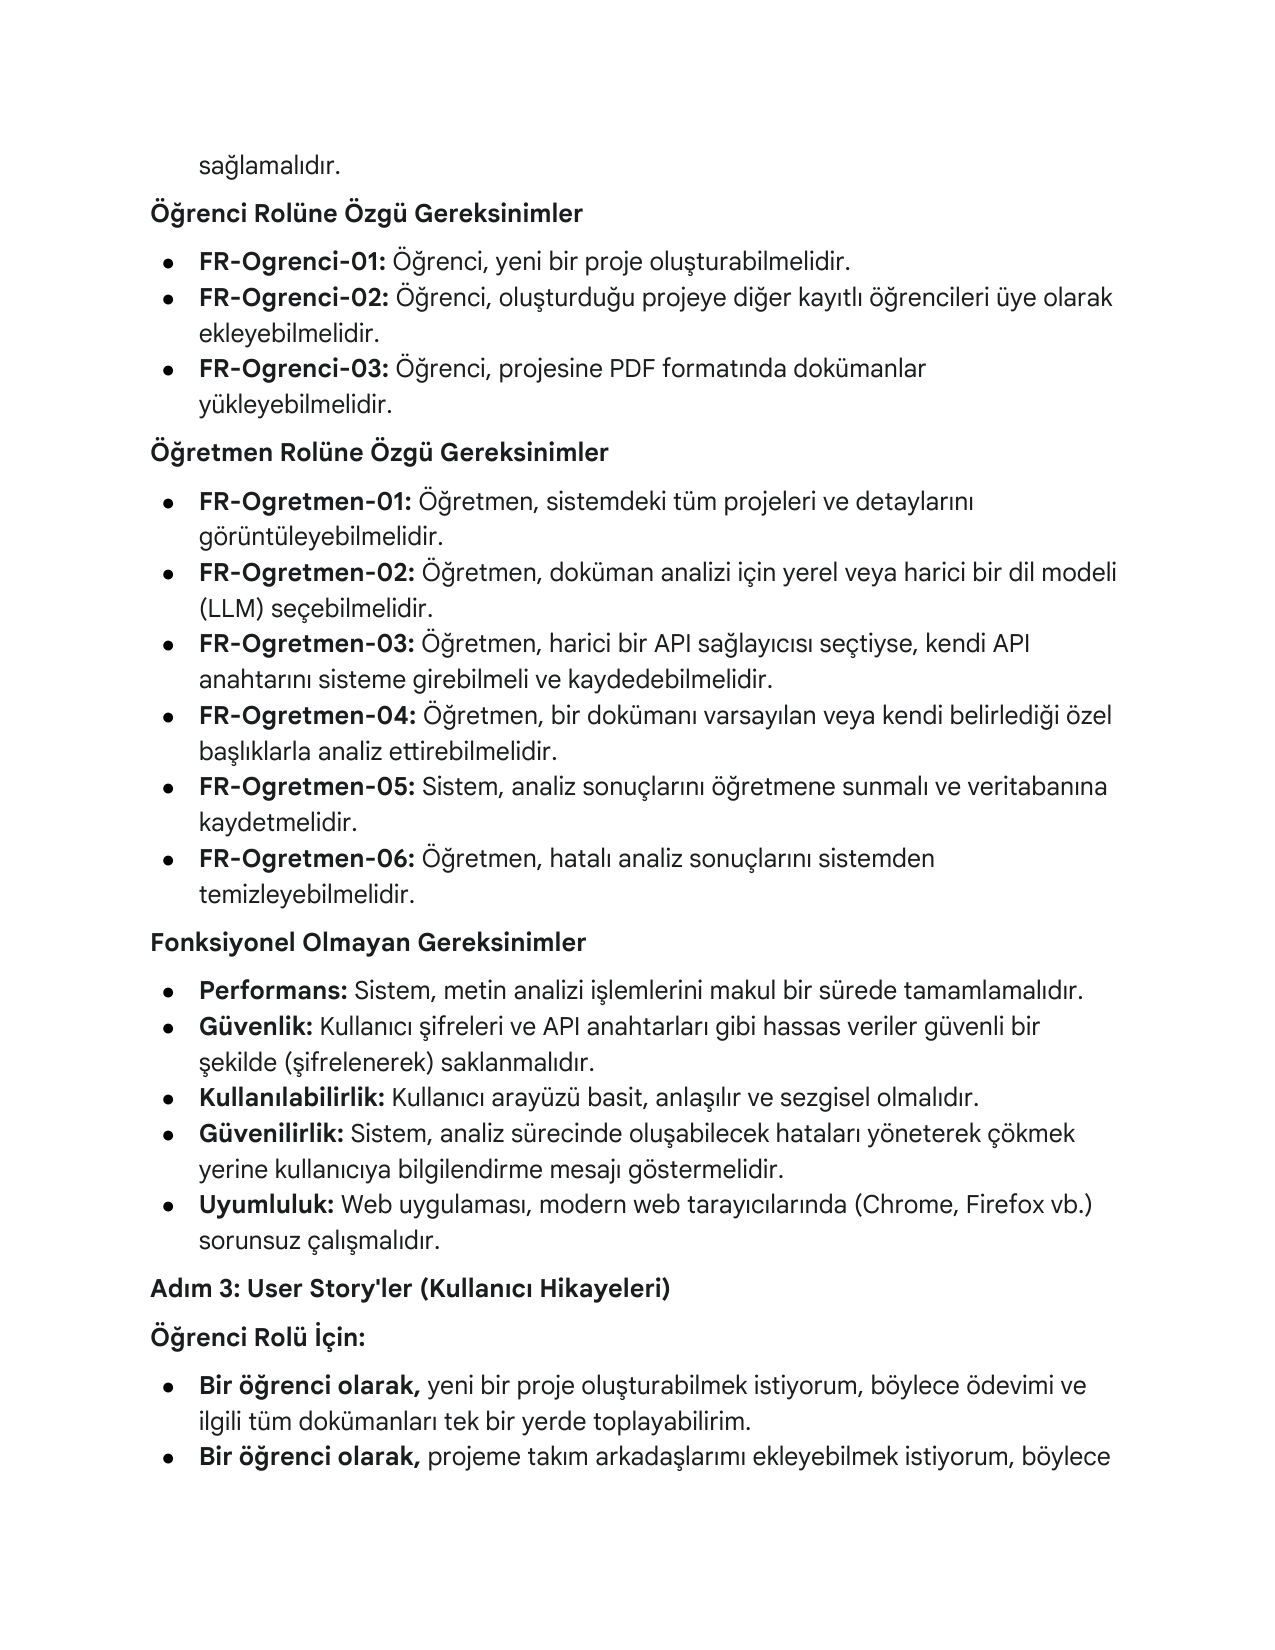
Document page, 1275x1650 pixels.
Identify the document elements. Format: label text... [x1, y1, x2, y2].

list FR-Ogretmen-06: Öğretmen, hatalı analiz sonuçlarını sistemden temizleyebilmelidir. [161, 843, 1125, 910]
list FR-Ogretmen-04: Öğretmen, bir dokümanı varsayılan veya kendi belirlediği özel başlıklarla analiz ettirebilmelidir. [161, 700, 1125, 767]
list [161, 150, 1125, 181]
list FR-Ogrenci-02: Öğrenci, oluşturduğu projeye diğer kayıtlı öğrencileri üye olarak ekleyebilmelidir. [161, 282, 1125, 349]
list FR-Ogretmen-05: Sistem, analiz sonuçlarını öğretmene sunmalı ve veritabanına kaydetmelidir. [161, 772, 1125, 839]
subtitle Adım 3: User Story'ler (Kullanıcı Hikayeleri) [150, 1274, 1125, 1305]
text Öğretmen Rolüne Özgü Gereksinimler [150, 438, 1125, 469]
list FR-Ogrenci-03: Öğrenci, projesine PDF formatında dokümanlar yükleyebilmelidir. [161, 354, 1125, 421]
text Öğrenci Rolüne Özgü Gereksinimler [150, 198, 1125, 229]
list FR-Ogretmen-03: Öğretmen, harici bir API sağlayıcısı seçtiyse, kendi API anahtarını sisteme girebilmeli ve kaydedebilmelidir. [161, 629, 1125, 696]
list Güvenlik: Kullanıcı şifreleri ve API anahtarları gibi hassas veriler güvenli bir şekilde (şifrelenerek) saklanmalıdır. [161, 1011, 1125, 1078]
list Uyumluluk: Web uygulaması, modern web tarayıcılarında (Chrome, Firefox vb.) sorunsuz çalışmalıdır. [161, 1190, 1125, 1257]
list Bir öğrenci olarak, yeni bir proje oluşturabilmek istiyorum, böylece ödevimi ve ilgili tüm dokümanları tek bir yerde toplayabilirim. [161, 1370, 1125, 1437]
list Performans: Sistem, metin analizi işlemlerini makul bir sürede tamamlamalıdır. [161, 975, 1125, 1007]
list Kullanılabilirlik: Kullanıcı arayüzü basit, anlaşılır ve sezgisel olmalıdır. [161, 1082, 1125, 1114]
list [161, 1442, 1125, 1473]
text Öğrenci Rolü İçin: [150, 1322, 1125, 1353]
list FR-Ogrenci-01: Öğrenci, yeni bir proje oluşturabilmelidir. [161, 246, 1125, 278]
subtitle Fonksiyonel Olmayan Gereksinimler [150, 927, 1125, 958]
list Güvenilirlik: Sistem, analiz sürecinde oluşabilecek hataları yöneterek çökmek yerine kullanıcıya bilgilendirme mesajı göstermelidir. [161, 1118, 1125, 1185]
list FR-Ogretmen-02: Öğretmen, doküman analizi için yerel veya harici bir dil modeli (LLM) seçebilmelidir. [161, 557, 1125, 624]
list FR-Ogretmen-01: Öğretmen, sistemdeki tüm projeleri ve detaylarını görüntüleyebilmelidir. [161, 486, 1125, 553]
